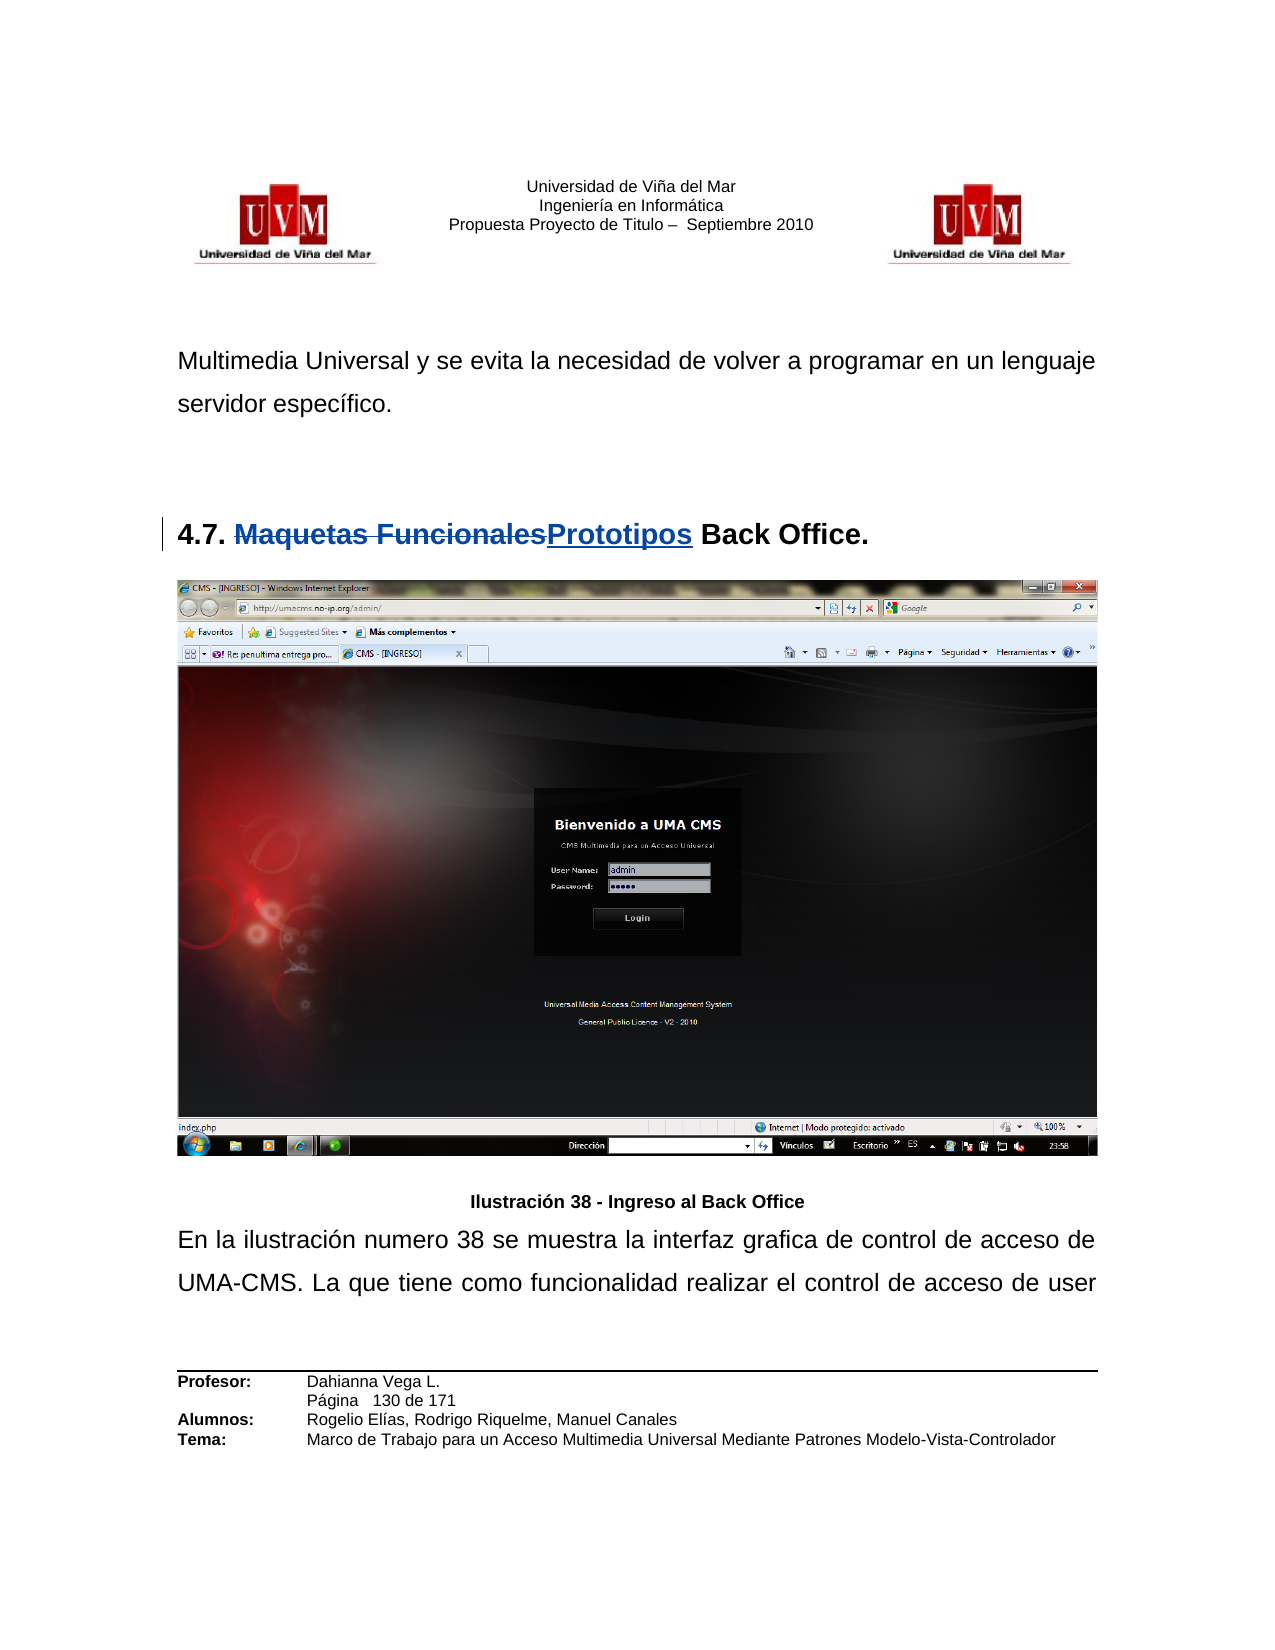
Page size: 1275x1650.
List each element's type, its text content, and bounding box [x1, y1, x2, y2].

picture [177, 176, 390, 267]
text Ilustración 38 - Ingreso al Back Office [177, 1191, 1098, 1212]
picture [871, 176, 1084, 267]
subtitle 4.7. Back Office. [177, 517, 1098, 551]
picture [177, 580, 1098, 1156]
